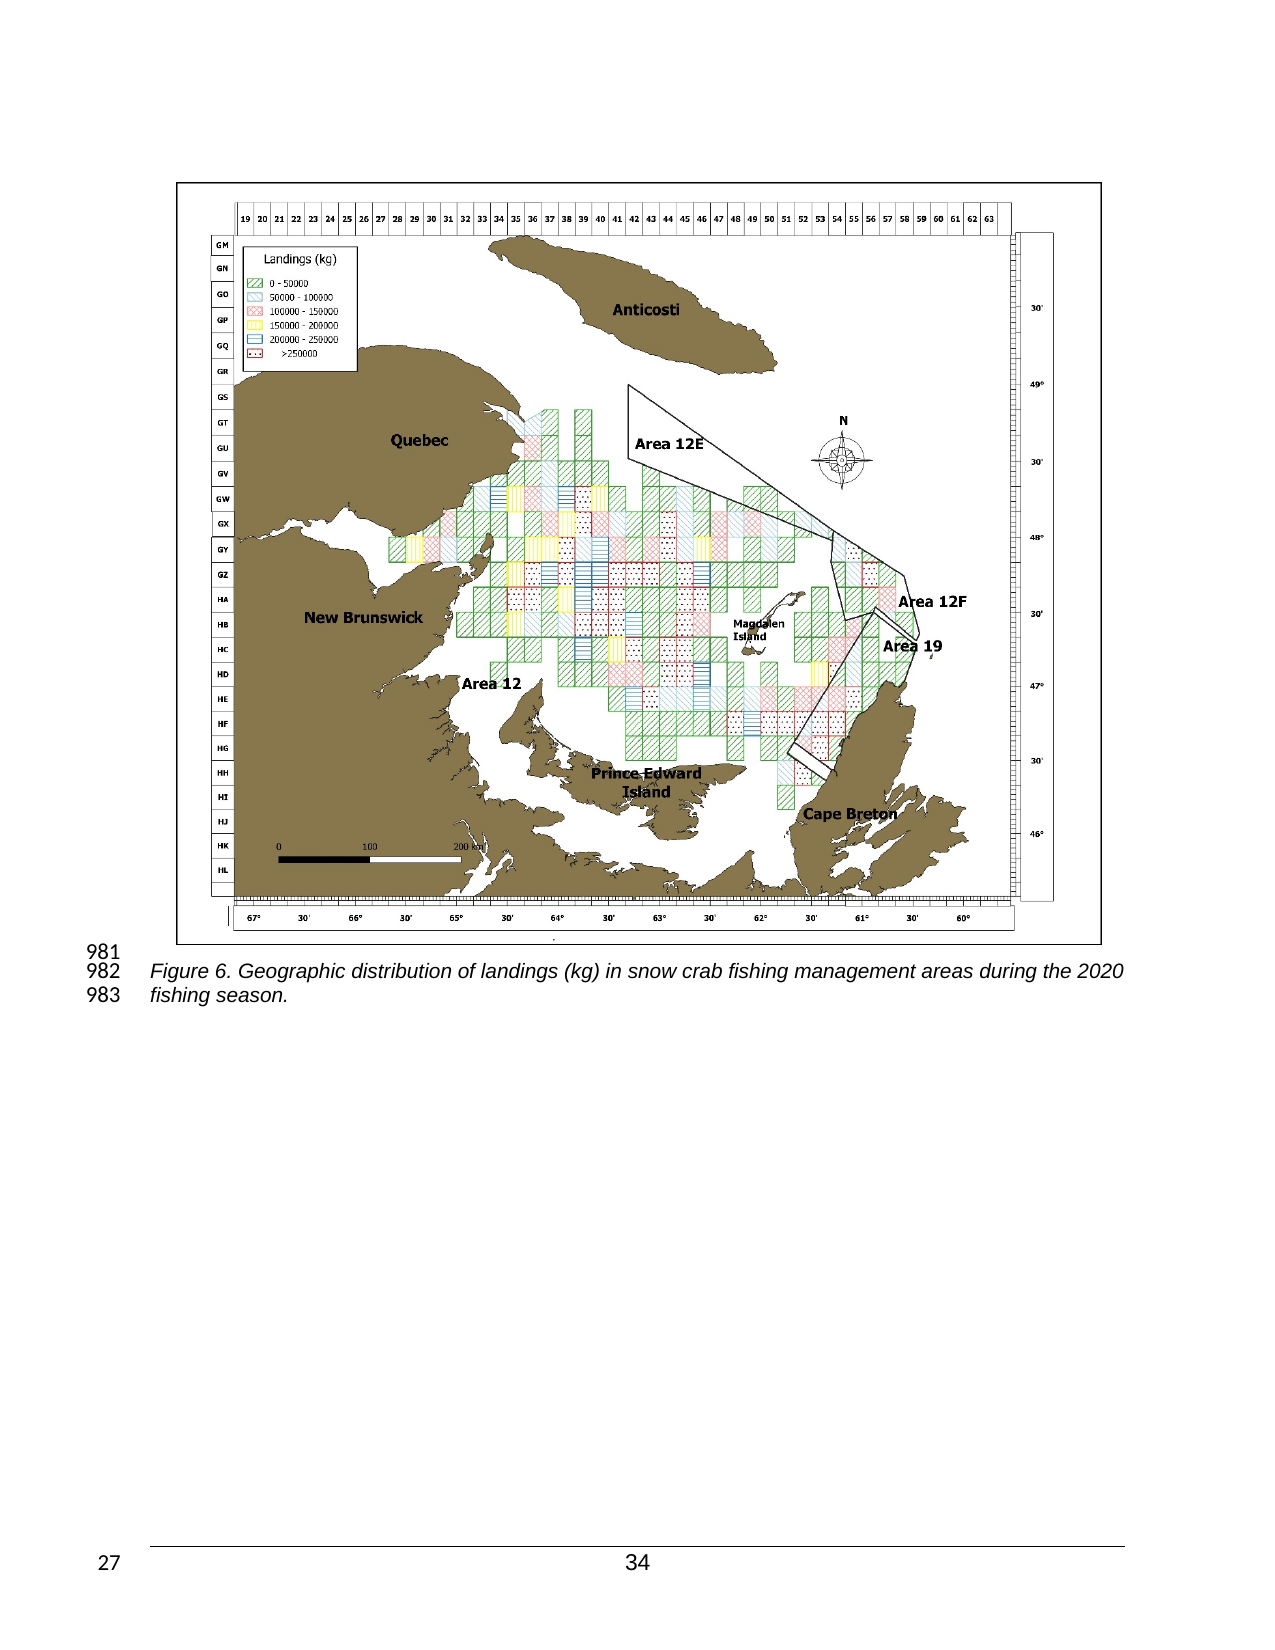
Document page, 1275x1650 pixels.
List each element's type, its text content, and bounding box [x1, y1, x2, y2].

picture [150, 150, 1125, 960]
text Figure 6. Geographic distribution of landings (kg) in snow crab fishing management areas during the 2020 fishing season. [150, 960, 1125, 1007]
